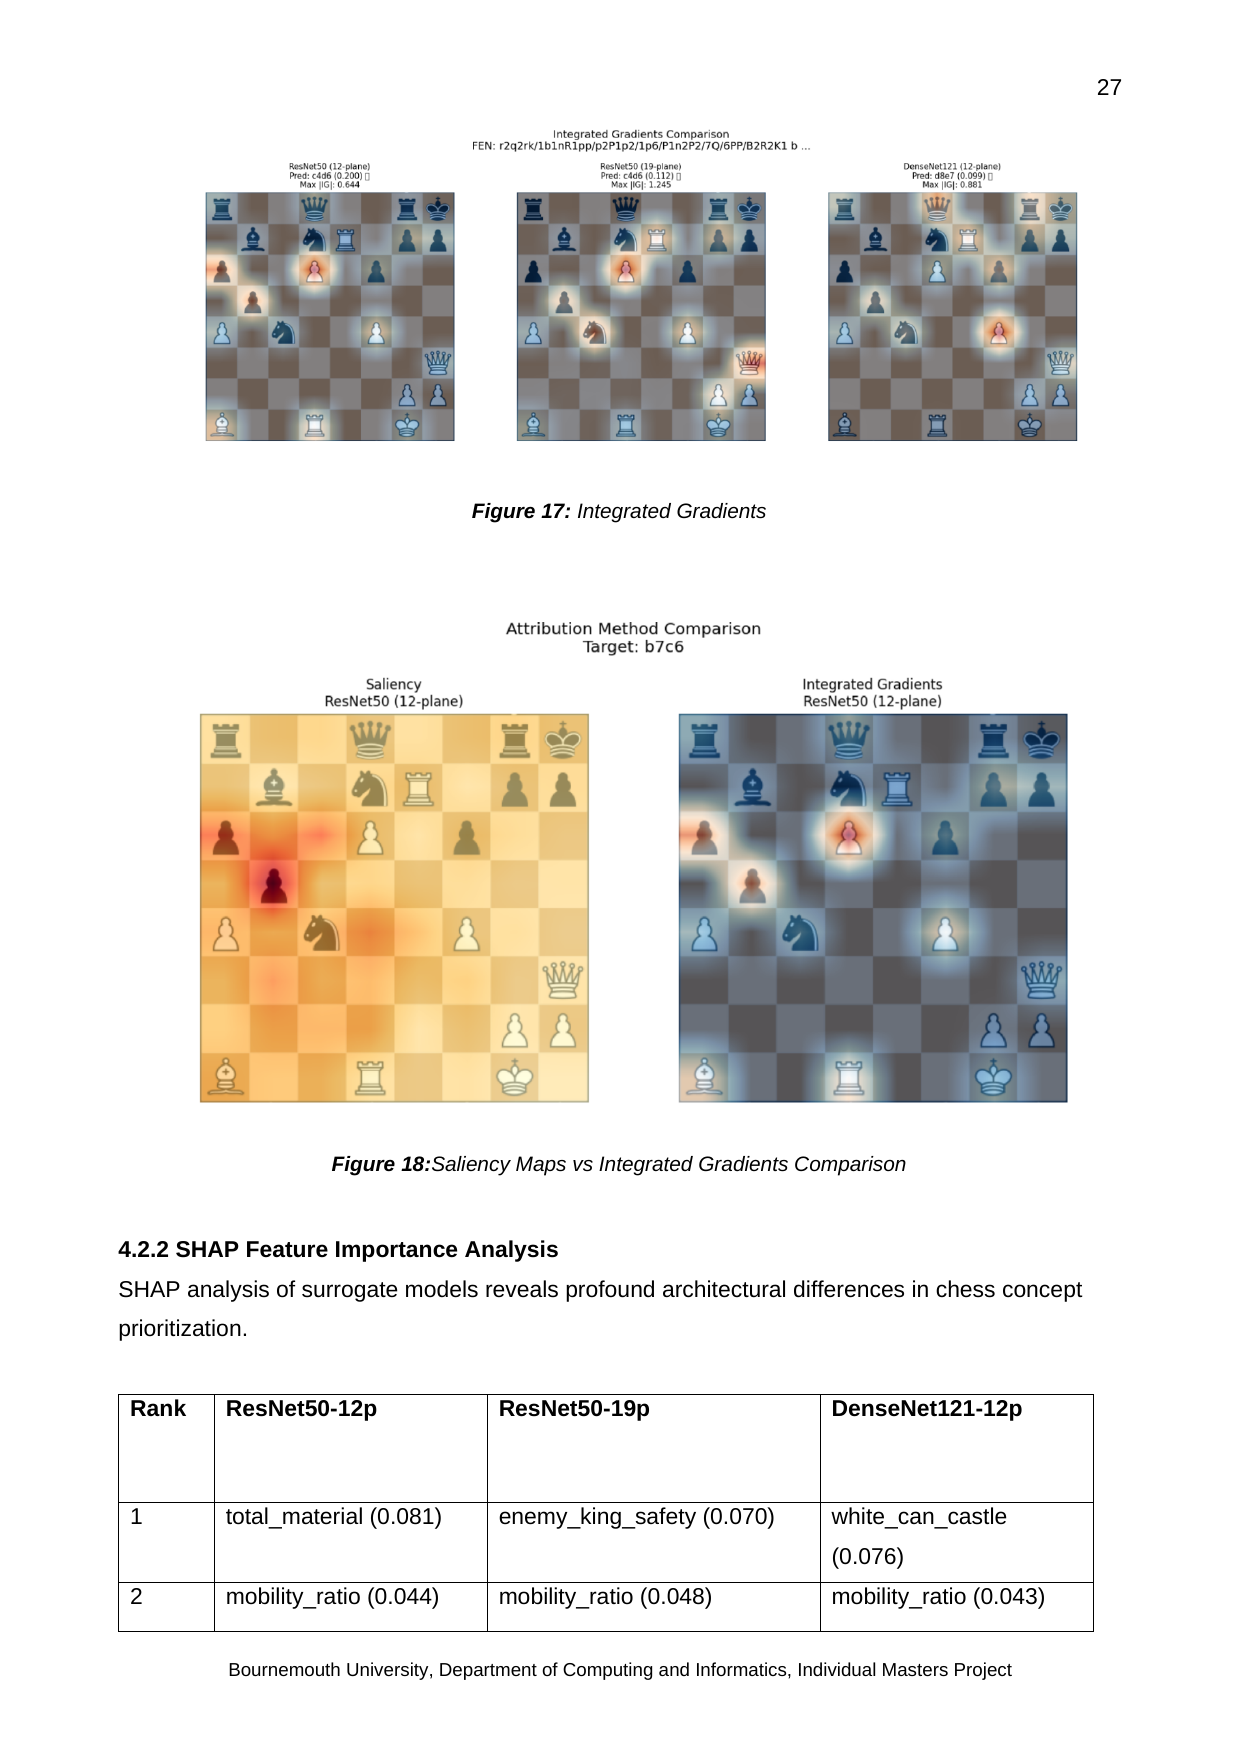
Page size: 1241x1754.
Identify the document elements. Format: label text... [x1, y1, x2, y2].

picture [118, 622, 1123, 1139]
text Figure 18:Saliency Maps vs Integrated Gradients Comparison [118, 1152, 1122, 1176]
table_header DenseNet121-12p [821, 1395, 1093, 1502]
table_cell total_material (0.081) [215, 1503, 487, 1582]
table_cell 2 [119, 1583, 214, 1631]
text 4.2.2 SHAP Feature Importance Analysis [118, 1236, 1122, 1263]
table_cell 1 [119, 1503, 214, 1582]
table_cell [821, 1583, 1093, 1631]
text SHAP analysis of surrogate models reveals profound architectural differences in chess concept prioritization. [118, 1276, 1122, 1342]
table_cell enemy_king_safety (0.070) [488, 1503, 820, 1582]
table_header Rank [119, 1395, 214, 1502]
table_header ResNet50-19p [488, 1395, 820, 1502]
text Figure 17: Integrated Gradients [118, 499, 1122, 523]
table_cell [488, 1583, 820, 1631]
table_cell white_can_castle (0.076) [821, 1503, 1093, 1582]
picture [118, 118, 1123, 486]
table_header ResNet50-12p [215, 1395, 487, 1502]
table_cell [215, 1583, 487, 1631]
